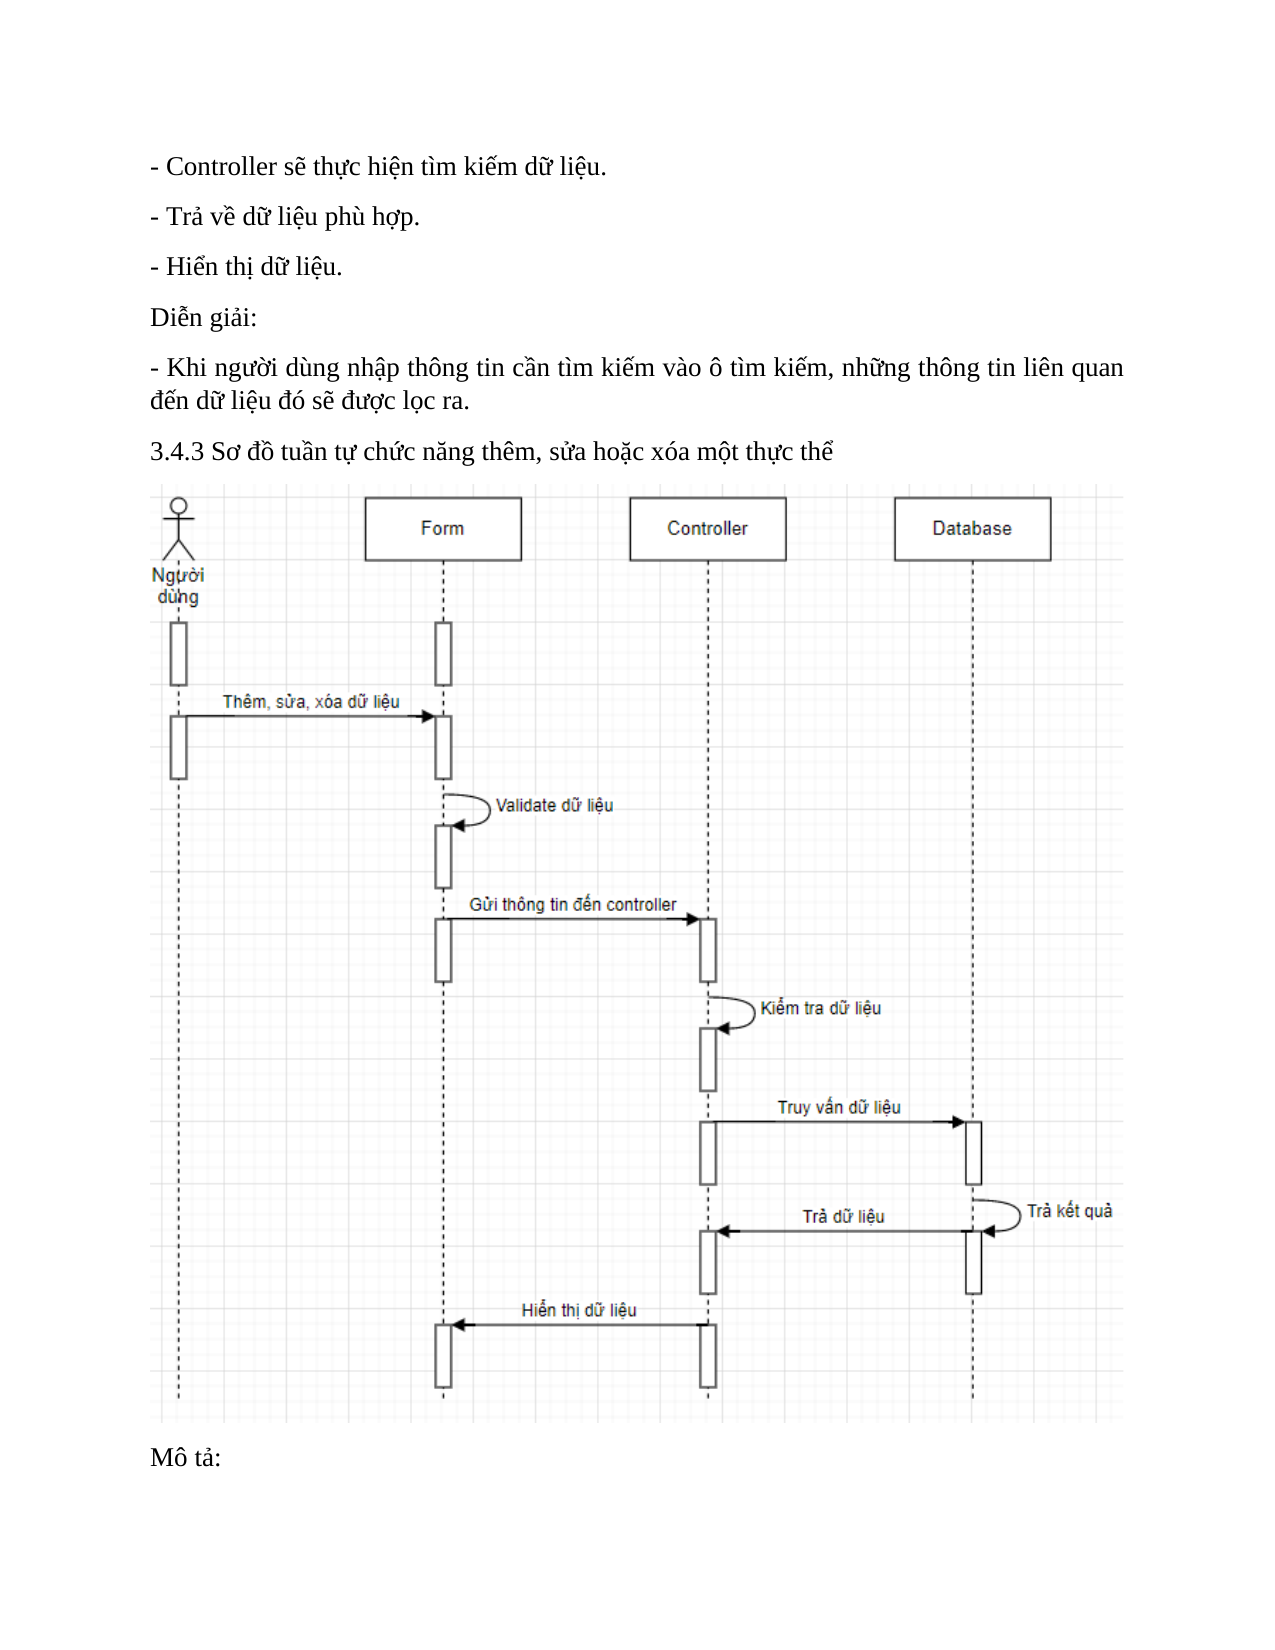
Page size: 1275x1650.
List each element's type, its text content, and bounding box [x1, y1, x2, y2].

text 3.4.3 Sơ đồ tuần tự chức năng thêm, sửa hoặc xóa một thực thể [150, 434, 1125, 466]
text - Trả về dữ liệu phù hợp. [150, 200, 1125, 231]
text - Hiển thị dữ liệu. [150, 250, 1125, 282]
picture [150, 484, 1124, 1423]
text - Controller sẽ thực hiện tìm kiếm dữ liệu. [150, 150, 1125, 181]
text Mô tả: [150, 1441, 1125, 1472]
text - Khi người dùng nhập thông tin cần tìm kiếm vào ô tìm kiếm, những thông tin liên quan đến dữ liệu đó sẽ được lọc ra. [150, 351, 1125, 416]
text Diễn giải: [150, 301, 1125, 332]
